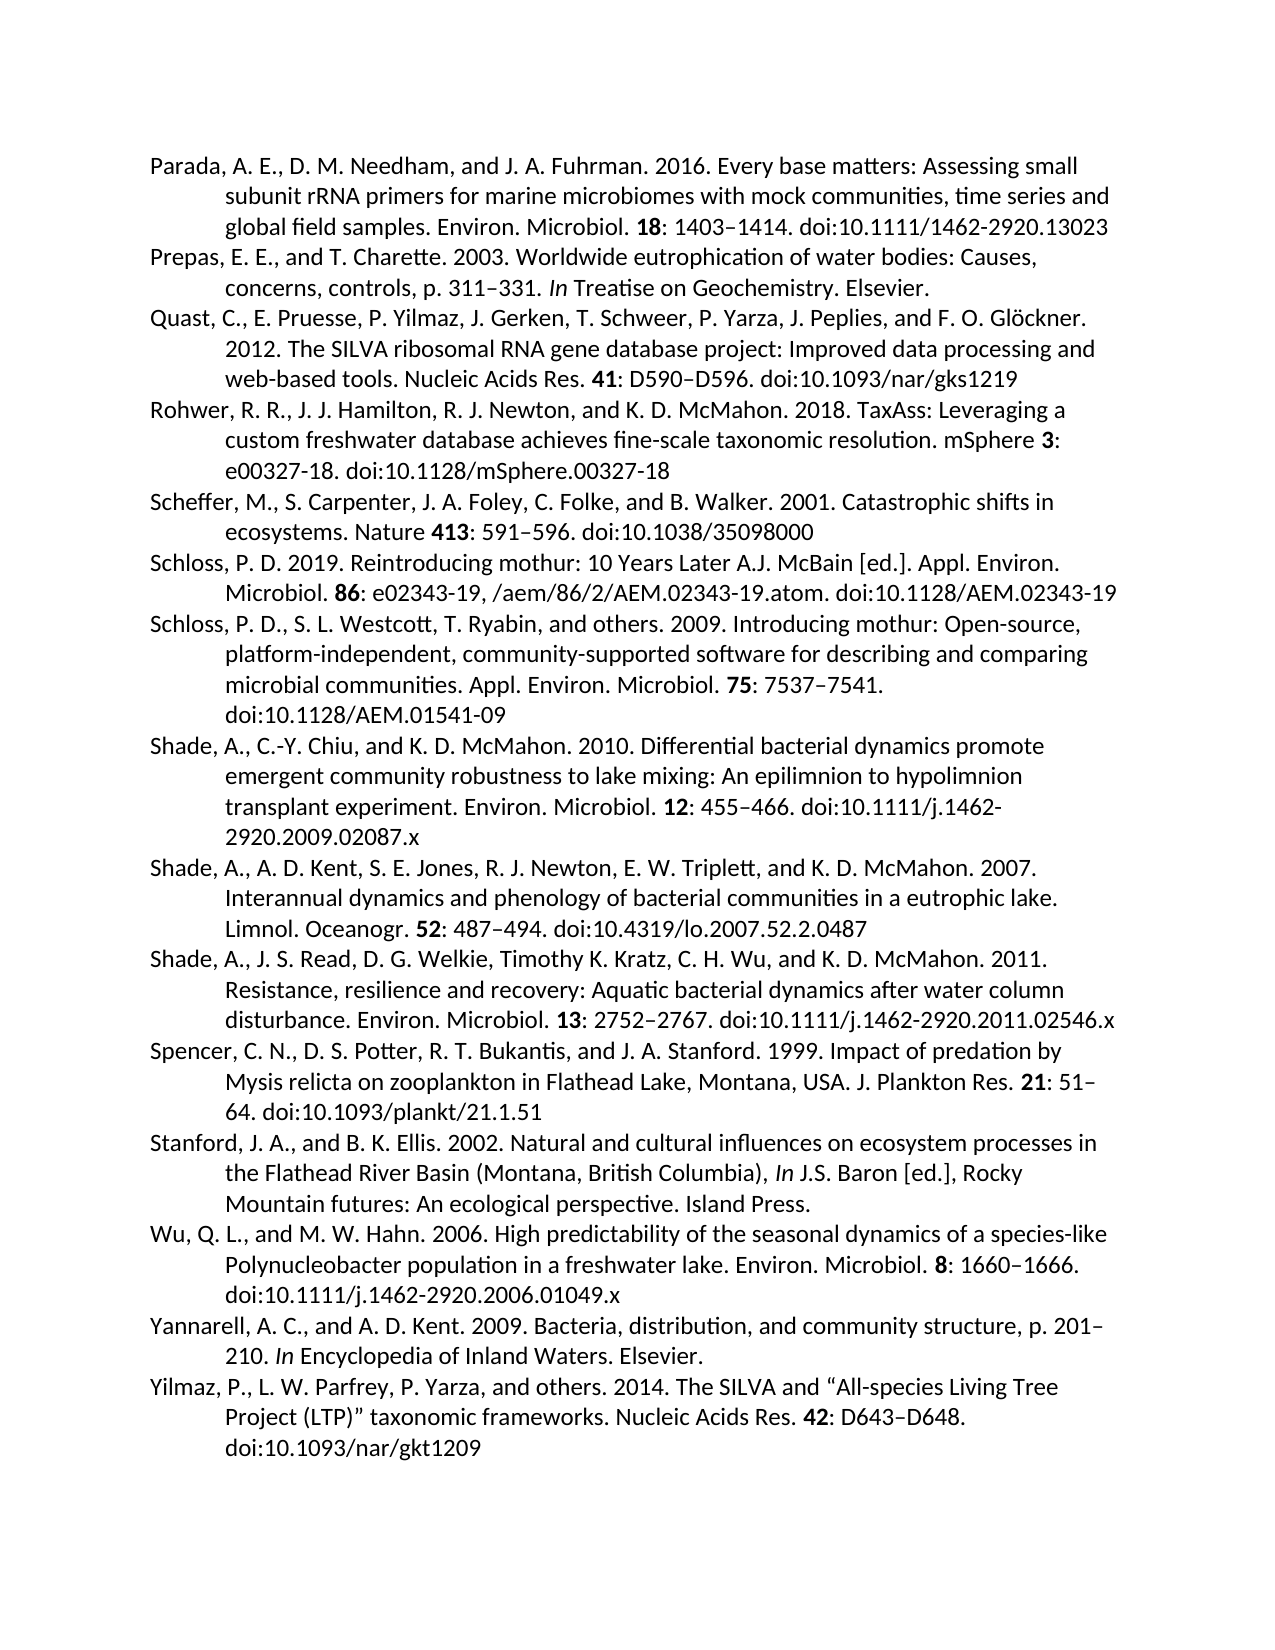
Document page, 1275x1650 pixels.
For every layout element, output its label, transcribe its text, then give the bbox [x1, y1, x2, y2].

text Yilmaz, P., L. W. Parfrey, P. Yarza, and others. 2014. The SILVA and “All-species Living Tree Project (LTP)” taxonomic frameworks. Nucleic Acids Res. 42: D643–D648. doi:10.1093/nar/gkt1209 [150, 1371, 1125, 1462]
text Schloss, P. D., S. L. Westcott, T. Ryabin, and others. 2009. Introducing mothur: Open-source, platform-independent, community-supported software for describing and comparing microbial communities. Appl. Environ. Microbiol. 75: 7537–7541. doi:10.1128/AEM.01541-09 [150, 608, 1125, 730]
text Shade, A., A. D. Kent, S. E. Jones, R. J. Newton, E. W. Triplett, and K. D. McMahon. 2007. Interannual dynamics and phenology of bacterial communities in a eutrophic lake. Limnol. Oceanogr. 52: 487–494. doi:10.4319/lo.2007.52.2.0487 [150, 852, 1125, 943]
text Shade, A., J. S. Read, D. G. Welkie, Timothy K. Kratz, C. H. Wu, and K. D. McMahon. 2011. Resistance, resilience and recovery: Aquatic bacterial dynamics after water column disturbance. Environ. Microbiol. 13: 2752–2767. doi:10.1111/j.1462-2920.2011.02546.x [150, 943, 1125, 1035]
text Yannarell, A. C., and A. D. Kent. 2009. Bacteria, distribution, and community structure, p. 201–210. In Encyclopedia of Inland Waters. Elsevier. [150, 1310, 1125, 1371]
text Stanford, J. A., and B. K. Ellis. 2002. Natural and cultural influences on ecosystem processes in the Flathead River Basin (Montana, British Columbia), In J.S. Baron [ed.], Rocky Mountain futures: An ecological perspective. Island Press. [150, 1127, 1125, 1218]
text Schloss, P. D. 2019. Reintroducing mothur: 10 Years Later A.J. McBain [ed.]. Appl. Environ. Microbiol. 86: e02343-19, /aem/86/2/AEM.02343-19.atom. doi:10.1128/AEM.02343-19 [150, 547, 1125, 608]
text Quast, C., E. Pruesse, P. Yilmaz, J. Gerken, T. Schweer, P. Yarza, J. Peplies, and F. O. Glöckner. 2012. The SILVA ribosomal RNA gene database project: Improved data processing and web-based tools. Nucleic Acids Res. 41: D590–D596. doi:10.1093/nar/gks1219 [150, 303, 1125, 394]
text Scheffer, M., S. Carpenter, J. A. Foley, C. Folke, and B. Walker. 2001. Catastrophic shifts in ecosystems. Nature 413: 591–596. doi:10.1038/35098000 [150, 486, 1125, 547]
text Shade, A., C.-Y. Chiu, and K. D. McMahon. 2010. Differential bacterial dynamics promote emergent community robustness to lake mixing: An epilimnion to hypolimnion transplant experiment. Environ. Microbiol. 12: 455–466. doi:10.1111/j.1462-2920.2009.02087.x [150, 730, 1125, 852]
text Parada, A. E., D. M. Needham, and J. A. Fuhrman. 2016. Every base matters: Assessing small subunit rRNA primers for marine microbiomes with mock communities, time series and global field samples. Environ. Microbiol. 18: 1403–1414. doi:10.1111/1462-2920.13023 [150, 150, 1125, 242]
text Prepas, E. E., and T. Charette. 2003. Worldwide eutrophication of water bodies: Causes, concerns, controls, p. 311–331. In Treatise on Geochemistry. Elsevier. [150, 242, 1125, 303]
text Rohwer, R. R., J. J. Hamilton, R. J. Newton, and K. D. McMahon. 2018. TaxAss: Leveraging a custom freshwater database achieves fine-scale taxonomic resolution. mSphere 3: e00327-18. doi:10.1128/mSphere.00327-18 [150, 394, 1125, 486]
text Spencer, C. N., D. S. Potter, R. T. Bukantis, and J. A. Stanford. 1999. Impact of predation by Mysis relicta on zooplankton in Flathead Lake, Montana, USA. J. Plankton Res. 21: 51–64. doi:10.1093/plankt/21.1.51 [150, 1035, 1125, 1127]
text Wu, Q. L., and M. W. Hahn. 2006. High predictability of the seasonal dynamics of a species-like Polynucleobacter population in a freshwater lake. Environ. Microbiol. 8: 1660–1666. doi:10.1111/j.1462-2920.2006.01049.x [150, 1218, 1125, 1310]
